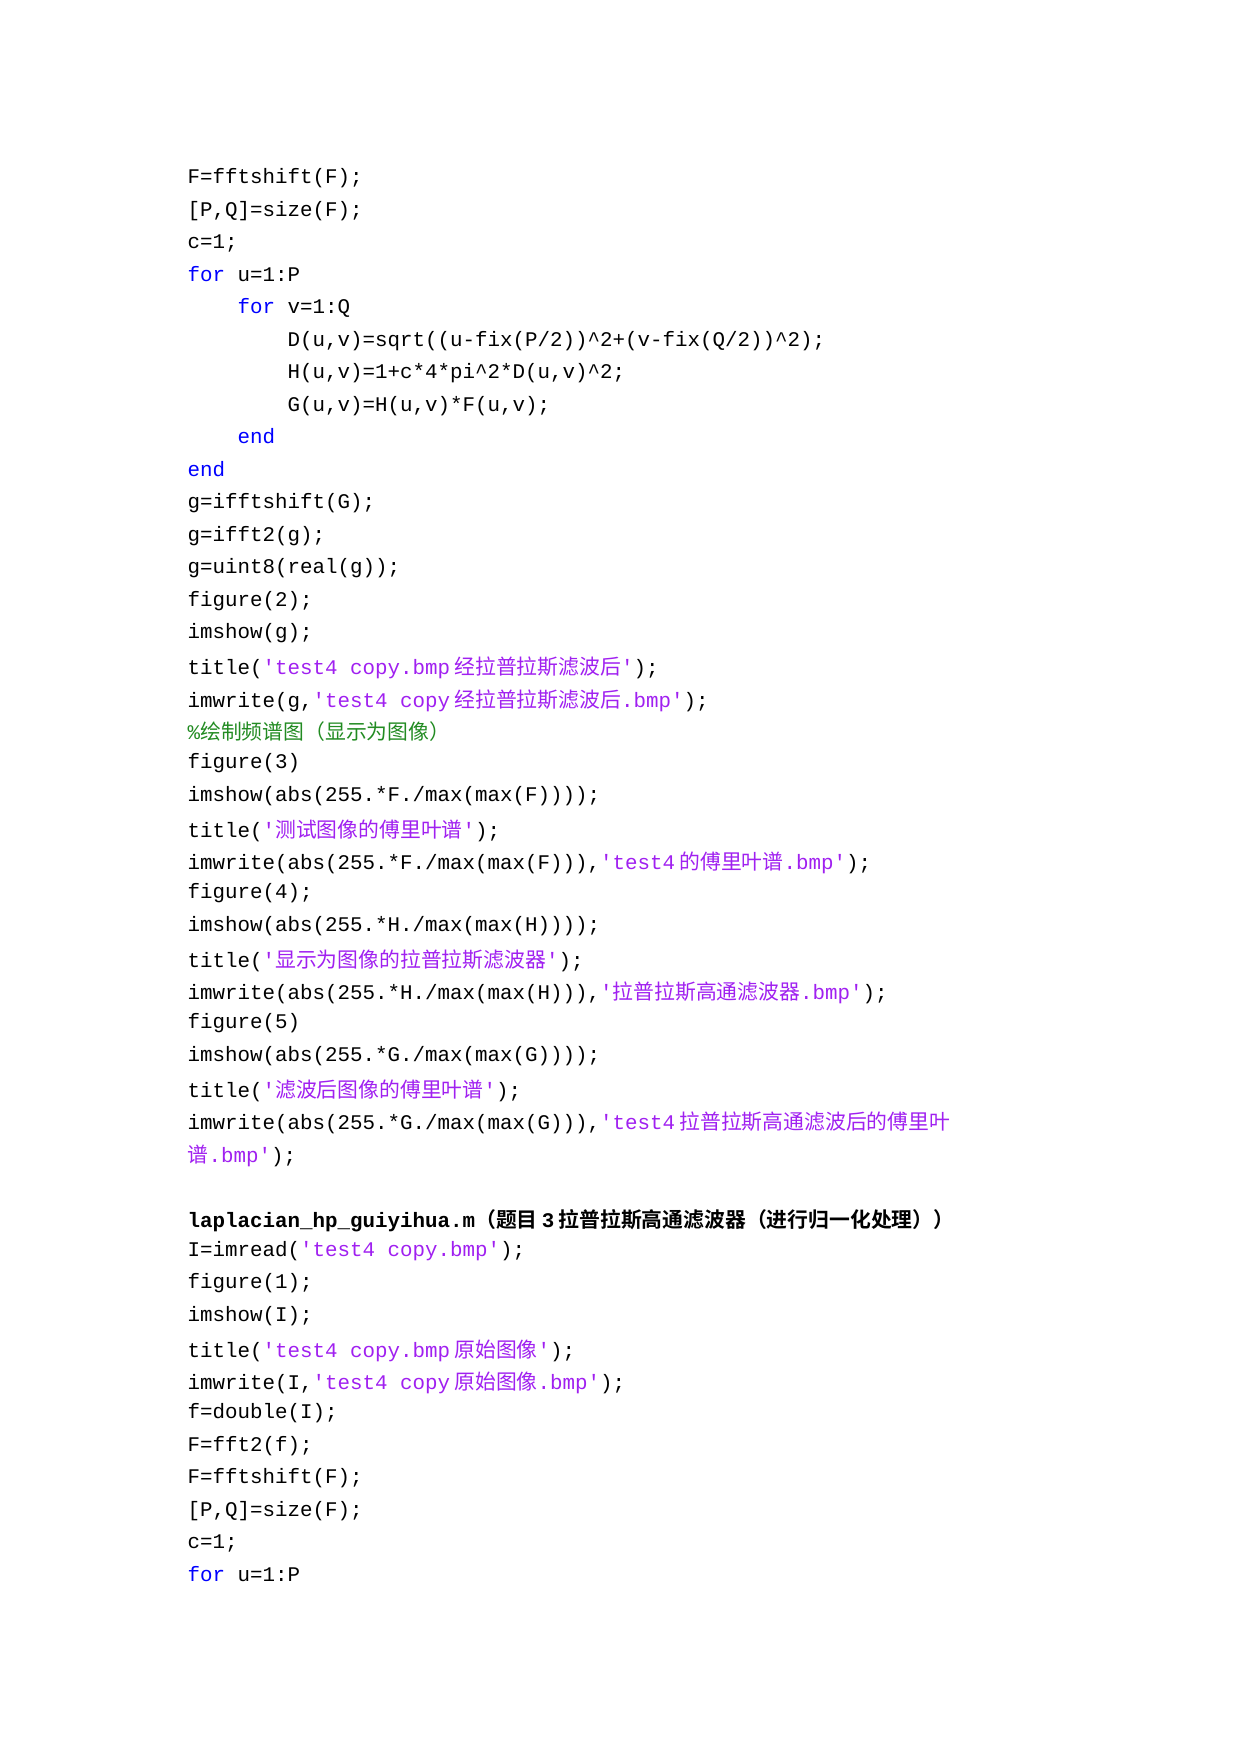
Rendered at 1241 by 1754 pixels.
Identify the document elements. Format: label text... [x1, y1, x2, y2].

text H(u,v)=1+c*4*pi^2*D(u,v)^2; [187, 357, 1053, 389]
text imshow(I); [187, 1299, 1053, 1332]
text for u=1:P [187, 259, 1053, 292]
text title('滤波后图像的傅里叶谱'); [187, 1072, 1053, 1104]
text imwrite(abs(255.*G./max(max(G))),'test4拉普拉斯高通滤波后的傅里叶谱.bmp'); [187, 1104, 1053, 1169]
text figure(3) [187, 747, 1053, 779]
text f=double(I); [187, 1397, 1053, 1429]
text figure(4); [187, 877, 1053, 909]
text title('显示为图像的拉普拉斯滤波器'); [187, 942, 1053, 974]
text c=1; [187, 1527, 1053, 1559]
text G(u,v)=H(u,v)*F(u,v); [187, 389, 1053, 422]
text c=1; [187, 227, 1053, 259]
text g=ifftshift(G); [187, 487, 1053, 519]
text imshow(abs(255.*H./max(max(H)))); [187, 909, 1053, 942]
text imwrite(abs(255.*H./max(max(H))),'拉普拉斯高通滤波器.bmp'); [187, 974, 1053, 1007]
text imwrite(I,'test4 copy原始图像.bmp'); [187, 1364, 1053, 1397]
text for u=1:P [187, 1559, 1053, 1592]
text title('test4 copy.bmp经拉普拉斯滤波后'); [187, 649, 1053, 682]
text end [187, 454, 1053, 487]
text laplacian_hp_guiyihua.m（题目3拉普拉斯高通滤波器（进行归一化处理）） [187, 1202, 1053, 1234]
text g=uint8(real(g)); [187, 552, 1053, 584]
text imshow(g); [187, 617, 1053, 649]
text %绘制频谱图（显示为图像） [187, 714, 1053, 747]
text [P,Q]=size(F); [187, 1494, 1053, 1527]
text figure(2); [187, 584, 1053, 617]
text imwrite(g,'test4 copy经拉普拉斯滤波后.bmp'); [187, 682, 1053, 714]
text F=fft2(f); [187, 1429, 1053, 1462]
text I=imread('test4 copy.bmp'); [187, 1234, 1053, 1267]
text imwrite(abs(255.*F./max(max(F))),'test4的傅里叶谱.bmp'); [187, 844, 1053, 877]
text title('测试图像的傅里叶谱'); [187, 812, 1053, 844]
text imshow(abs(255.*G./max(max(G)))); [187, 1039, 1053, 1072]
text F=fftshift(F); [187, 1462, 1053, 1494]
text figure(5) [187, 1007, 1053, 1039]
text D(u,v)=sqrt((u-fix(P/2))^2+(v-fix(Q/2))^2); [187, 324, 1053, 357]
text [P,Q]=size(F); [187, 194, 1053, 227]
text end [187, 422, 1053, 454]
text F=fftshift(F); [187, 162, 1053, 194]
text figure(1); [187, 1267, 1053, 1299]
text imshow(abs(255.*F./max(max(F)))); [187, 779, 1053, 812]
text g=ifft2(g); [187, 519, 1053, 552]
text for v=1:Q [187, 292, 1053, 324]
text title('test4 copy.bmp原始图像'); [187, 1332, 1053, 1364]
